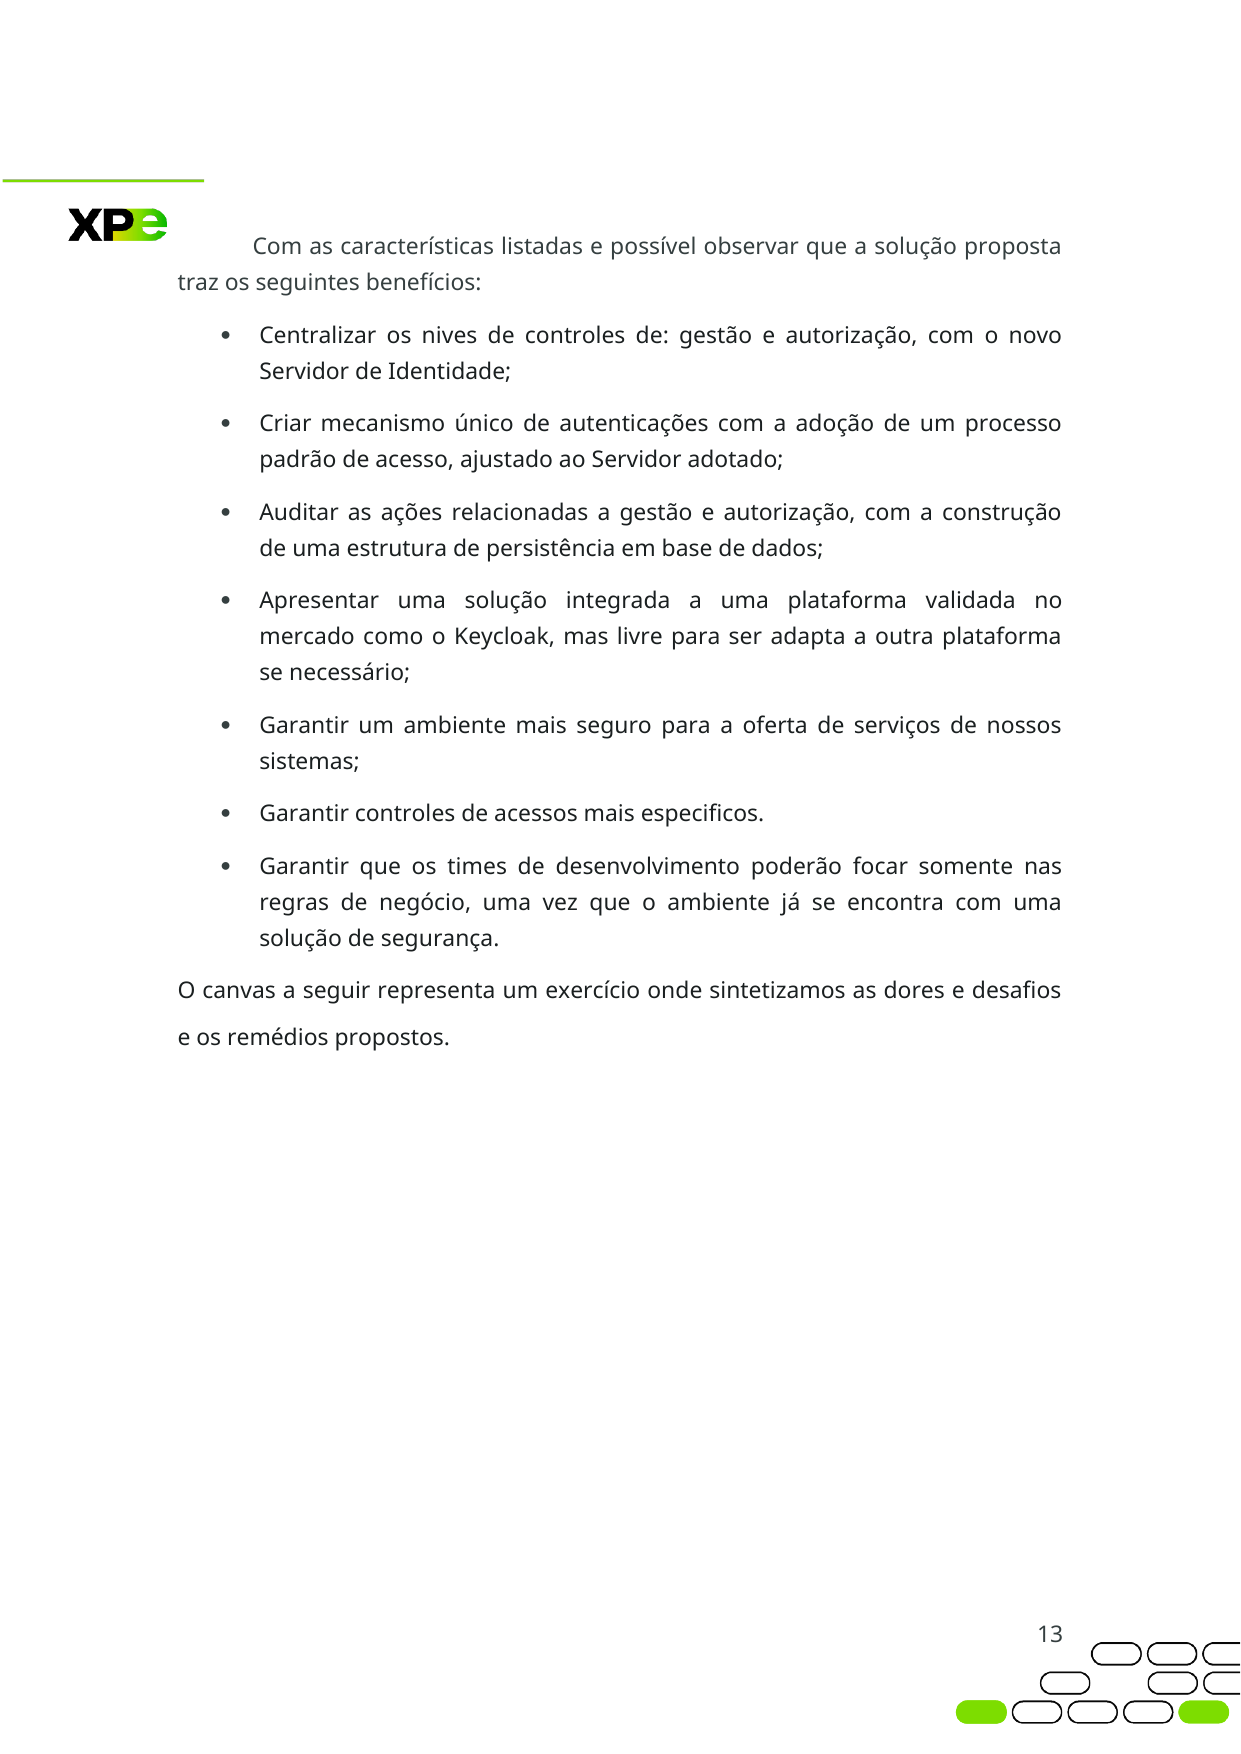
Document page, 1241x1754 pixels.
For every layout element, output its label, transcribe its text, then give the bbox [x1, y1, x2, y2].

list Criar mecanismo único de autenticações com a adoção de um processo padrão de acesso, ajustado ao Servidor adotado; [222, 407, 1063, 474]
list Garantir um ambiente mais seguro para a oferta de serviços de nossos sistemas; [222, 709, 1063, 776]
text O canvas a seguir representa um exercício onde sintetizamos as dores e desafios e os remédios propostos. [177, 974, 1063, 1052]
list Apresentar uma solução integrada a uma plataforma validada no mercado como o Keycloak, mas livre para ser adapta a outra plataforma se necessário; [222, 584, 1063, 687]
picture [955, 1642, 1241, 1724]
list Garantir controles de acessos mais especificos. [222, 797, 1063, 828]
list Centralizar os nives de controles de: gestão e autorização, com o novo Servidor de Identidade; [222, 319, 1063, 386]
list Garantir que os times de desenvolvimento poderão focar somente nas regras de negócio, uma vez que o ambiente já se encontra com uma solução de segurança. [222, 850, 1063, 953]
list Auditar as ações relacionadas a gestão e autorização, com a construção de uma estrutura de persistência em base de dados; [222, 496, 1063, 563]
text Com as características listadas e possível observar que a solução proposta traz os seguintes benefícios: [177, 230, 1063, 297]
picture [2, 176, 205, 273]
